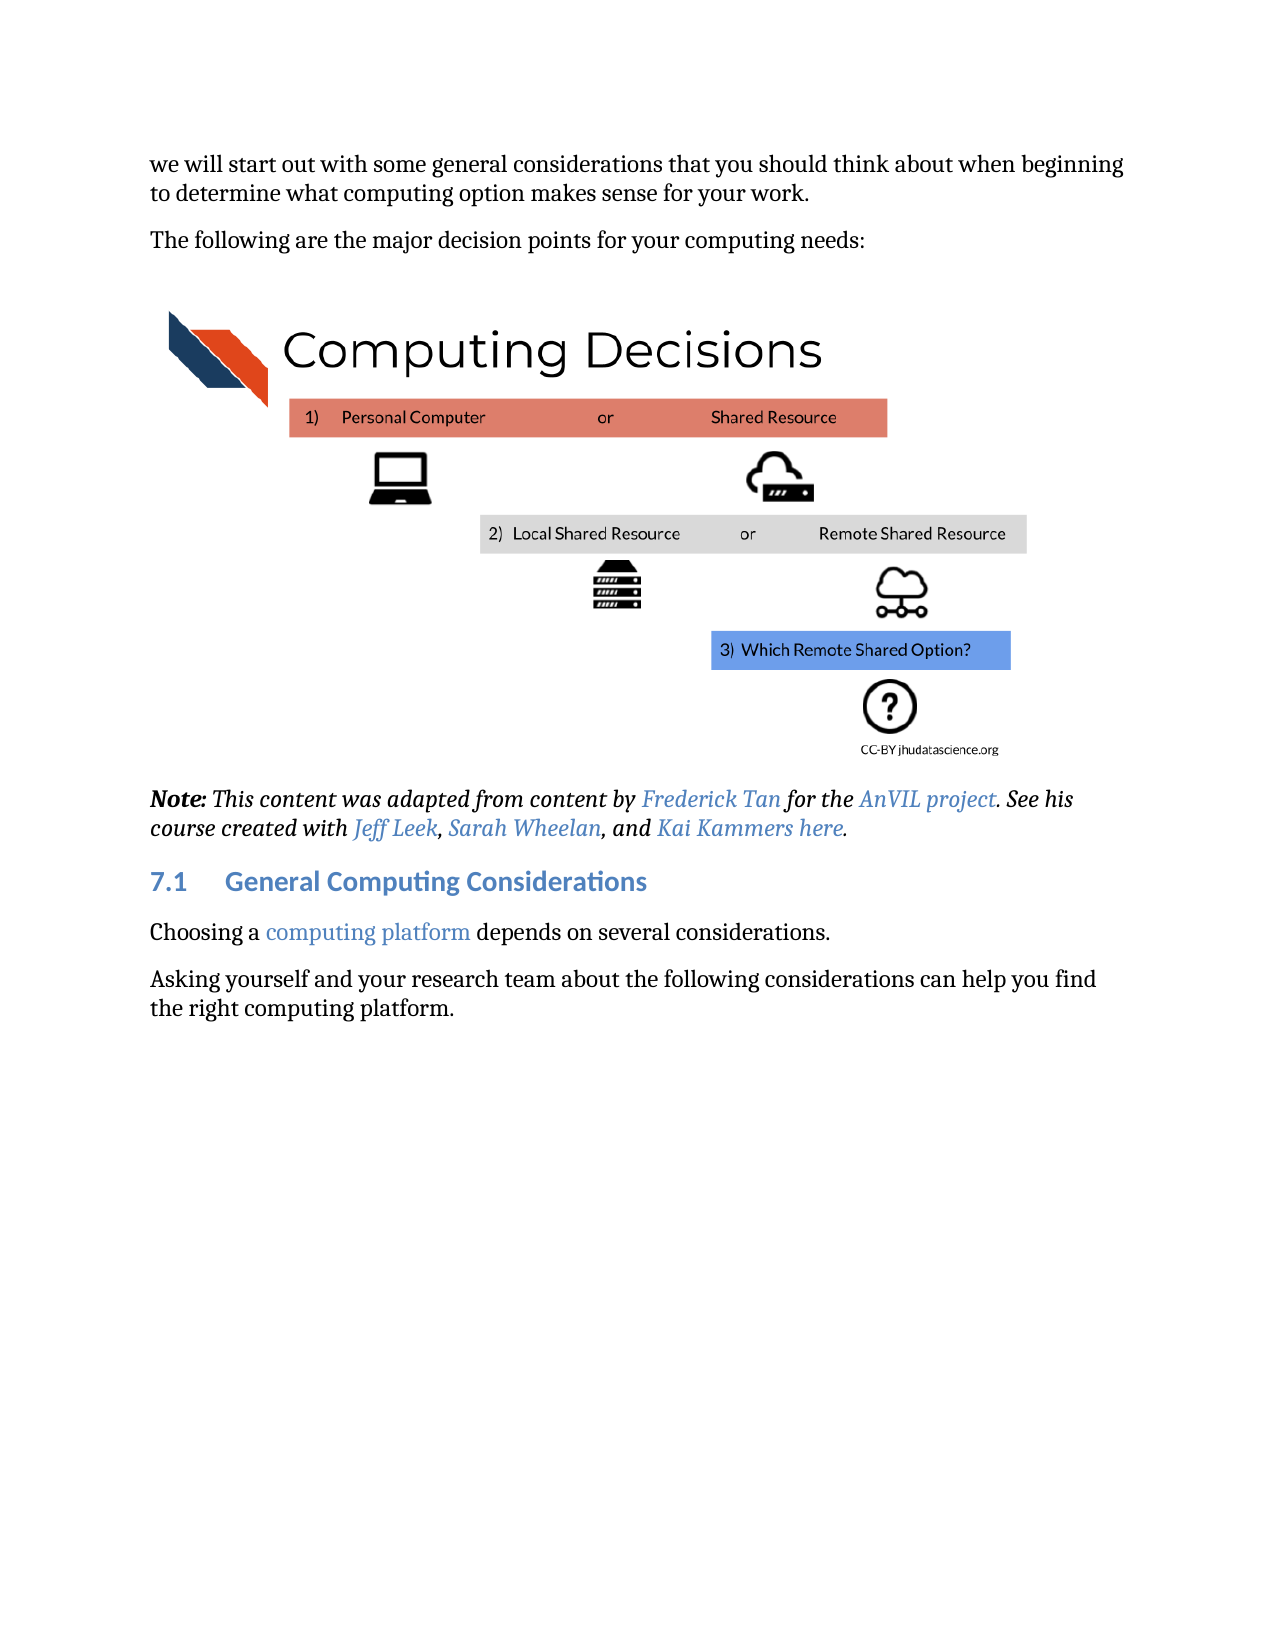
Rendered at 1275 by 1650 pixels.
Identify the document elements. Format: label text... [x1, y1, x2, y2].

subtitle 7.1 General Computing Considerations [150, 863, 1125, 899]
text Choosing a computing platform depends on several considerations. [150, 917, 1125, 946]
text Asking yourself and your research team about the following considerations can help you find the right computing platform. [150, 965, 1125, 1022]
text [150, 150, 1125, 207]
text The following are the major decision points for your computing needs: [150, 226, 1125, 255]
picture [168, 273, 1044, 766]
text Note: This content was adapted from content by Frederick Tan for the AnVIL project. See his course created with Jeff Leek, Sarah Wheelan, and Kai Kammers here. [150, 785, 1125, 842]
